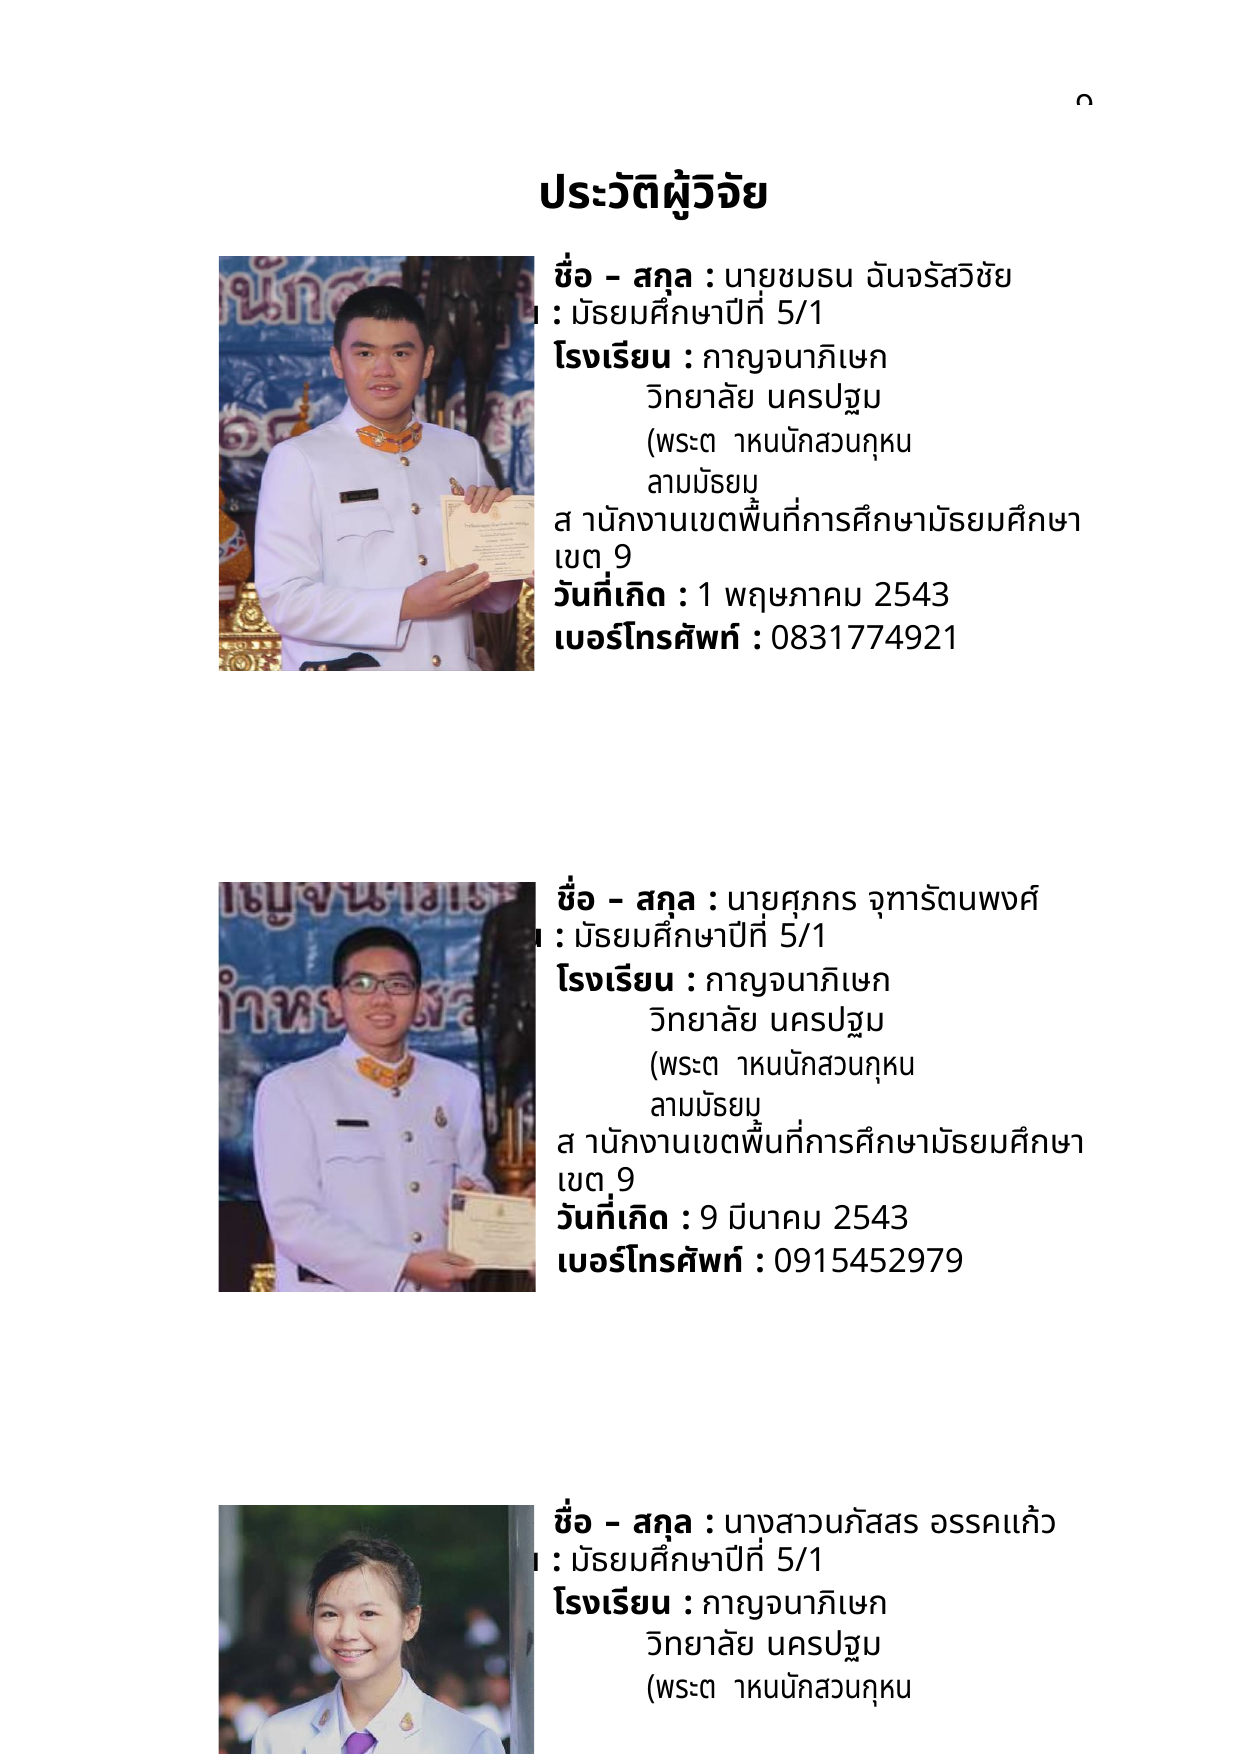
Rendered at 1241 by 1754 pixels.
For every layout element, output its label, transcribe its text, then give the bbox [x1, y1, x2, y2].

subtitle ประวัติผู้วิจัย [217, 166, 1091, 219]
text เบอร์โทรศัพท์ : 0831774921 [553, 614, 1103, 659]
text ชื่อ – สกุล : นายศุภกร จุฑารัตนพงศ์ [556, 880, 1103, 918]
text ชั้น : มัธยมศึกษาปีที่ 5/1 [536, 918, 1103, 955]
picture [218, 1505, 535, 1754]
picture [218, 256, 535, 671]
text เบอร์โทรศัพท์ : 0915452979 [556, 1237, 1103, 1282]
text ชื่อ – สกุล : นายชมธน ฉันจรัสวิชัย [553, 257, 1103, 295]
text ชื่อ – สกุล : นางสาวนภัสสร อรรคแก้ว [553, 1503, 1103, 1541]
text ชั้น : มัธยมศึกษาปีที่ 5/1 [535, 1541, 1103, 1578]
text โรงเรียน : กาญจนาภิเษกวิทยาลัย นครปฐม (พระต าหนนักสวนกุหนลามมัธยม [556, 955, 937, 1124]
text ส านักงานเขตพื้นที่การศึกษามัธยมศึกษา เขต 9 [556, 1124, 1103, 1199]
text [553, 1578, 934, 1708]
text โรงเรียน : กาญจนาภิเษกวิทยาลัย นครปฐม (พระต าหนนักสวนกุหนลามมัธยม [553, 332, 934, 501]
text ชั้น : มัธยมศึกษาปีที่ 5/1 [535, 295, 1103, 332]
text วันที่เกิด : 1 พฤษภาคม 2543 [553, 576, 1103, 614]
text ส านักงานเขตพื้นที่การศึกษามัธยมศึกษา เขต 9 [553, 501, 1103, 576]
text วันที่เกิด : 9 มีนาคม 2543 [556, 1199, 1103, 1237]
picture [218, 882, 536, 1292]
